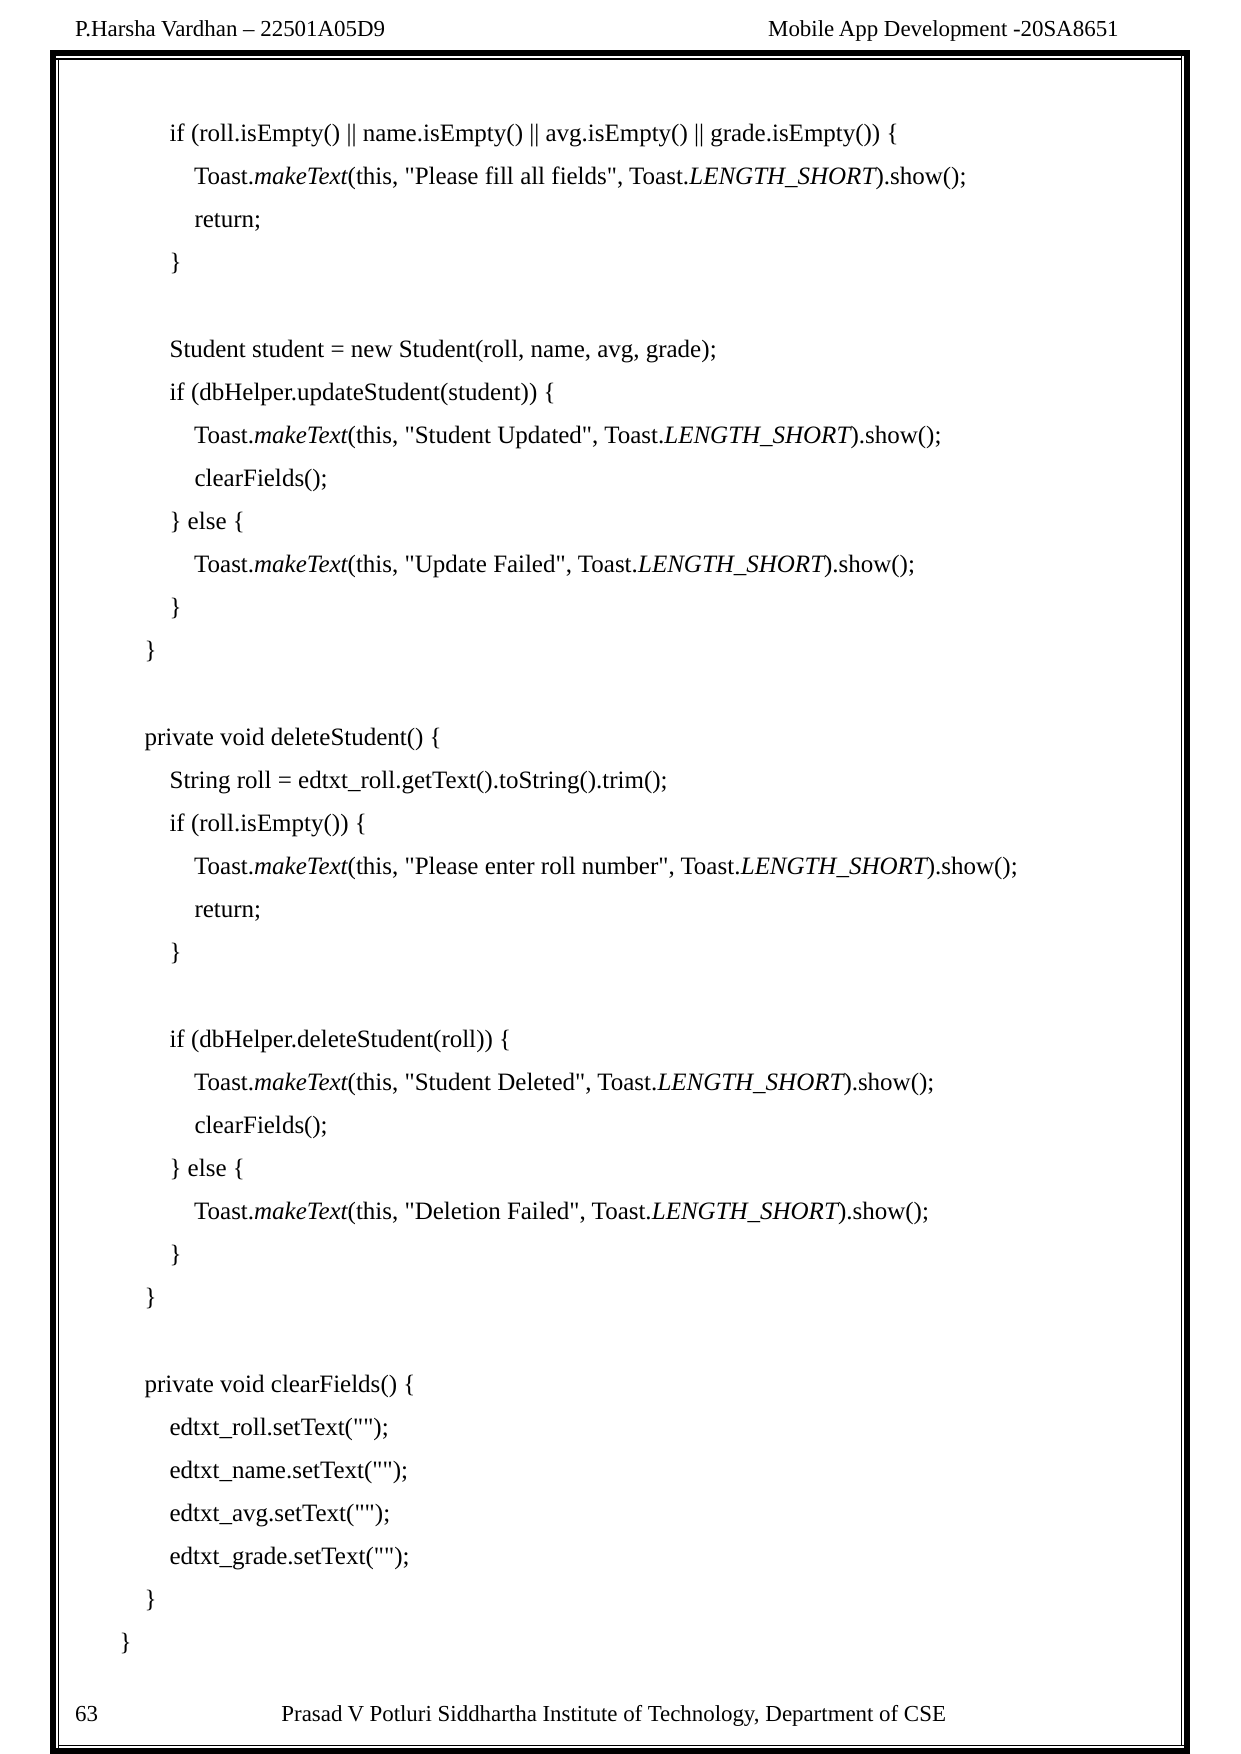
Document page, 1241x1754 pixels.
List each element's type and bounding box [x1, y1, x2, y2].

text [119, 75, 1165, 1656]
